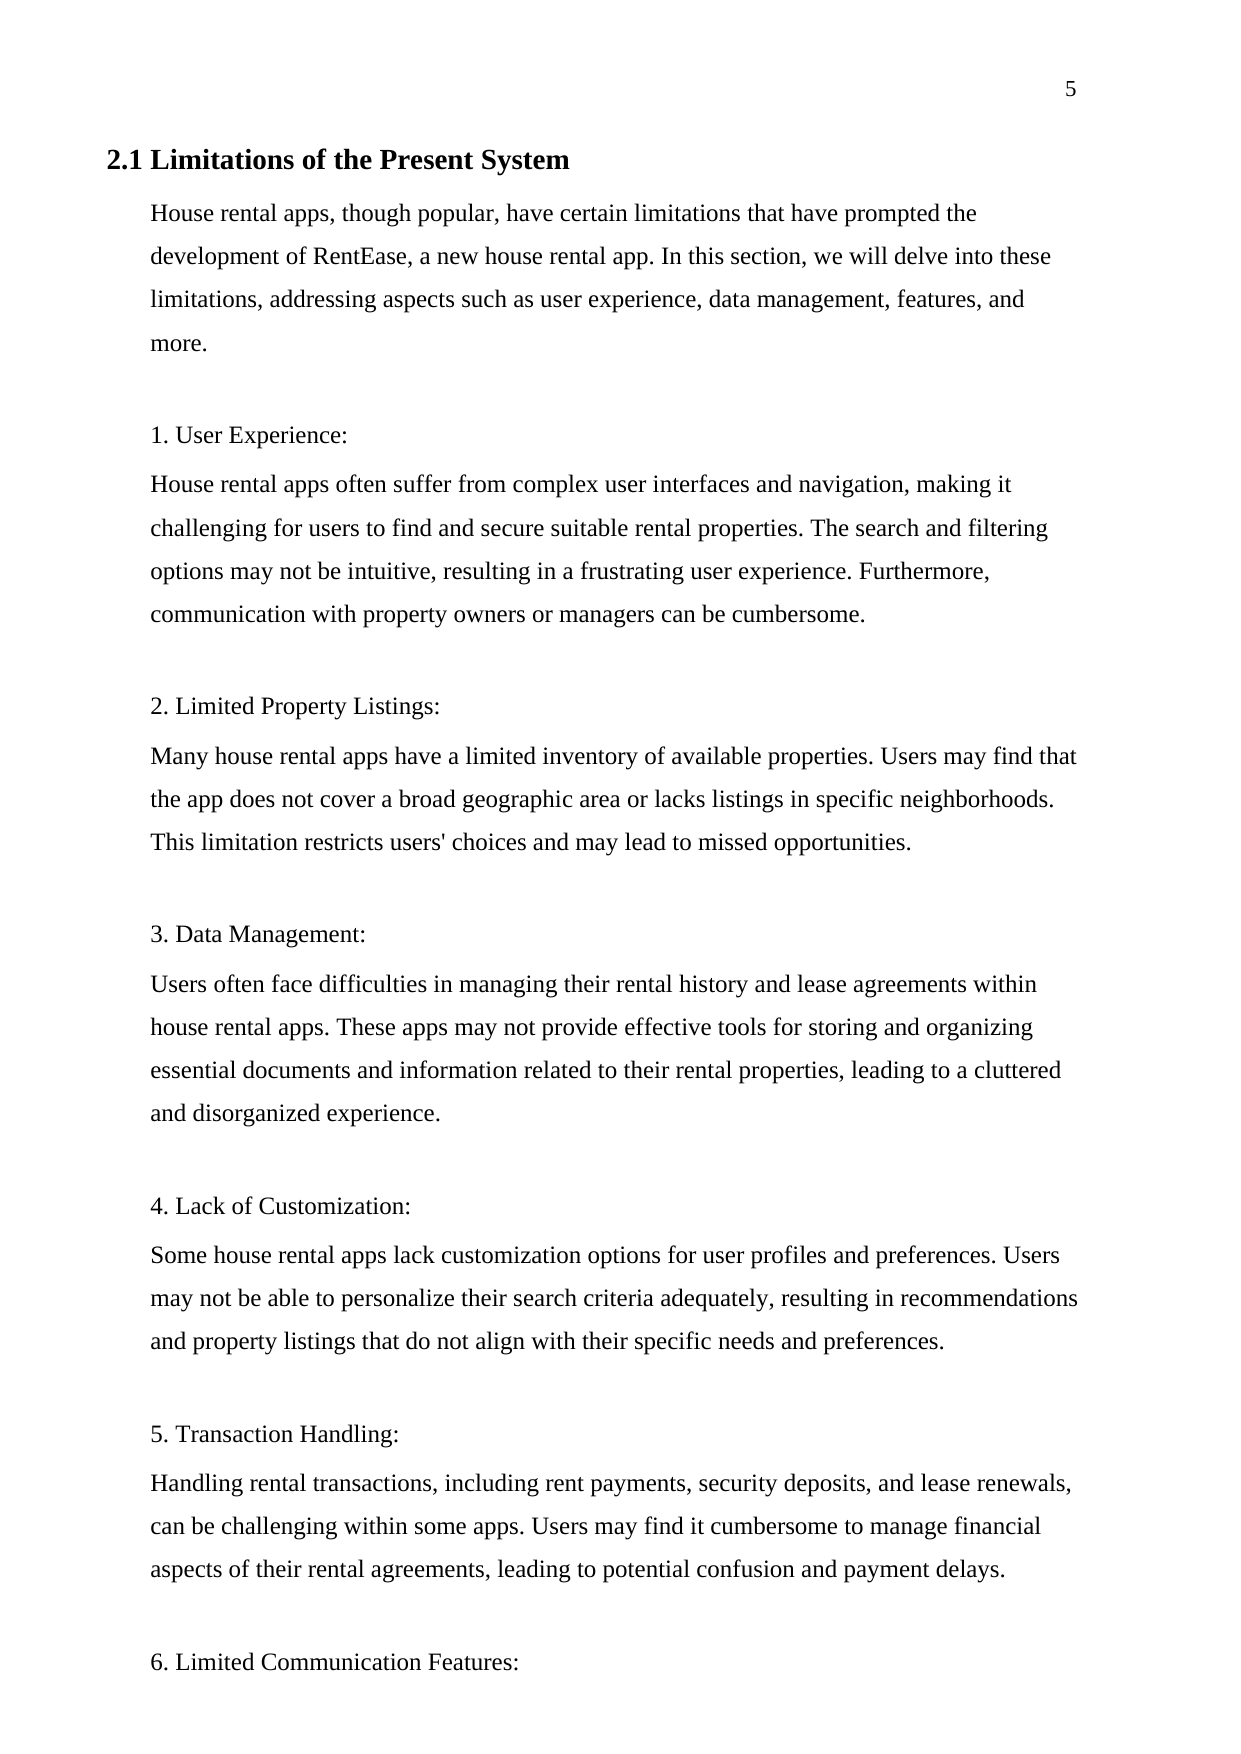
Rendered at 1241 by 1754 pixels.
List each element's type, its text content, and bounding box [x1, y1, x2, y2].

list Users often face difficulties in managing their rental history and lease agreements within house rental apps. These apps may not provide effective tools for storing and organizing essential documents and information related to their rental properties, leading to a cluttered and disorganized experience. [150, 969, 1088, 1127]
list 3. Data Management: [150, 919, 1088, 948]
list 1. User Experience: [150, 420, 1088, 449]
list Many house rental apps have a limited inventory of available properties. Users may find that the app does not cover a broad geographic area or lacks listings in specific neighborhoods. This limitation restricts users' choices and may lead to missed opportunities. [150, 741, 1088, 856]
list 4. Lack of Customization: [150, 1191, 1088, 1219]
list 2. Limited Property Listings: [150, 691, 1088, 720]
list Some house rental apps lack customization options for user profiles and preferences. Users may not be able to personalize their search criteria adequately, resulting in recommendations and property listings that do not align with their specific needs and preferences. [150, 1240, 1088, 1355]
subtitle Limitations of the Present System [106, 142, 1088, 175]
list Handling rental transactions, including rent payments, security deposits, and lease renewals, can be challenging within some apps. Users may find it cumbersome to manage financial aspects of their rental agreements, leading to potential confusion and payment delays. [150, 1468, 1088, 1583]
list 5. Transaction Handling: [150, 1419, 1088, 1448]
list 6. Limited Communication Features: [150, 1647, 1088, 1676]
list House rental apps often suffer from complex user interfaces and navigation, making it challenging for users to find and secure suitable rental properties. The search and filtering options may not be intuitive, resulting in a frustrating user experience. Furthermore, communication with property owners or managers can be cumbersome. [150, 469, 1088, 628]
list House rental apps, though popular, have certain limitations that have prompted the development of RentEase, a new house rental app. In this section, we will delve into these limitations, addressing aspects such as user experience, data management, features, and more. [150, 198, 1088, 356]
